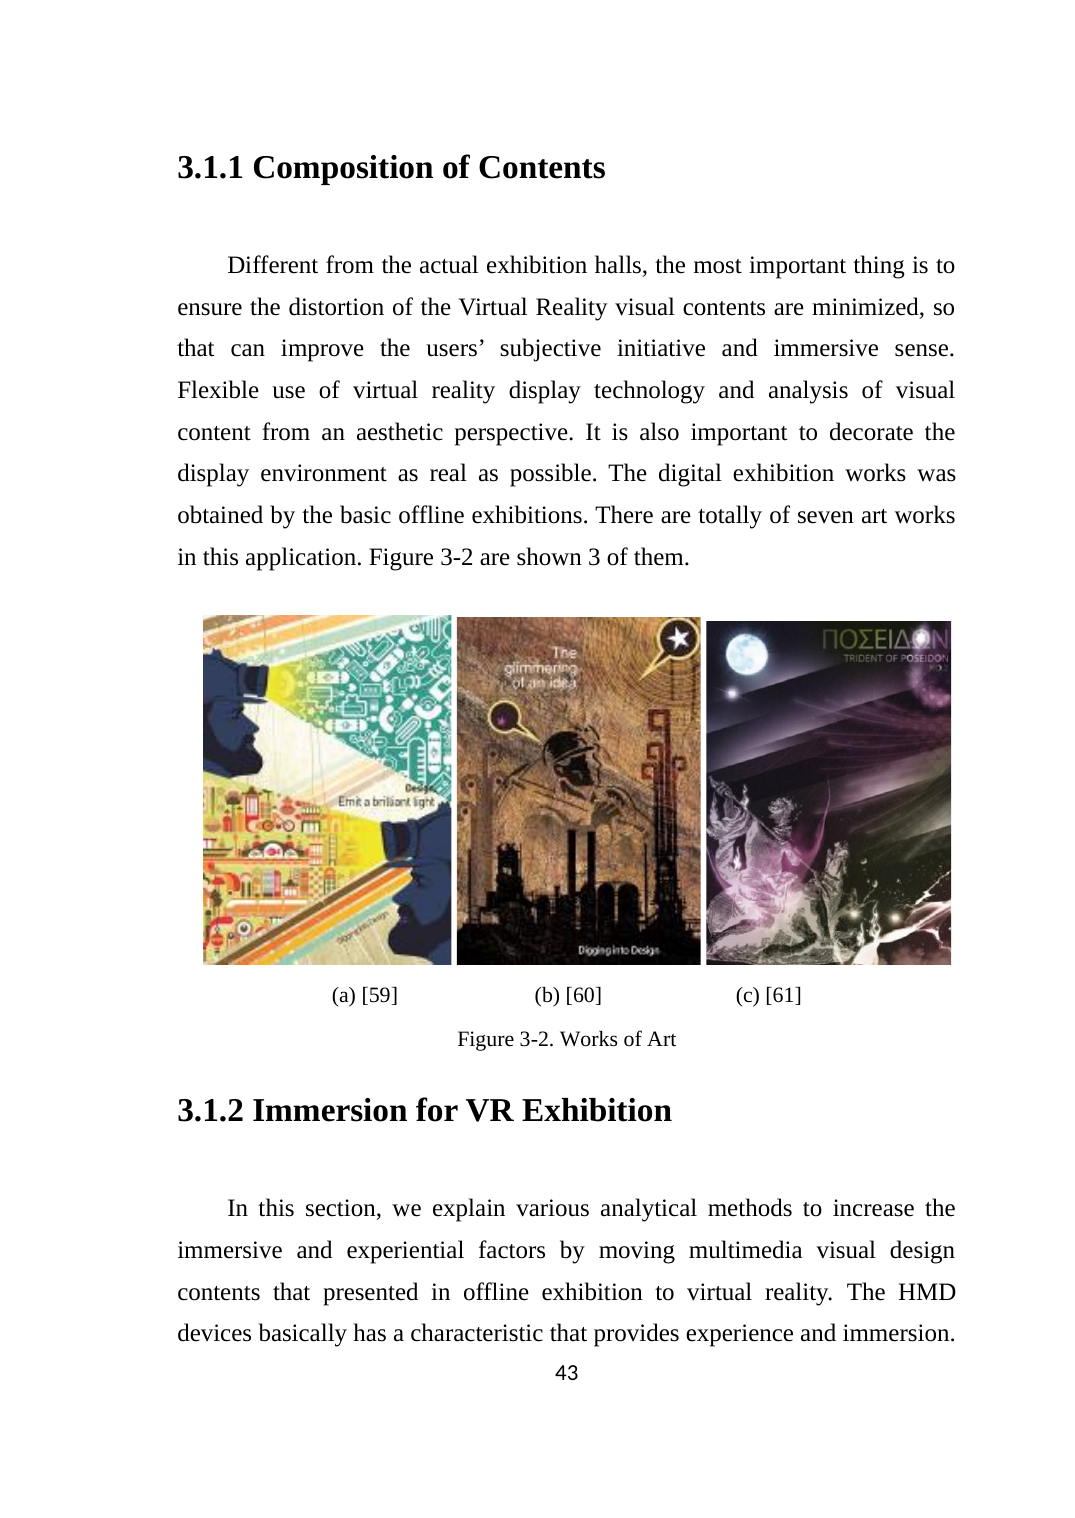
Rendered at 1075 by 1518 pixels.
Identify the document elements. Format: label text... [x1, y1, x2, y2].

text Figure 3-2. Works of Art [177, 1026, 956, 1051]
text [177, 1183, 956, 1350]
text Different from the actual exhibition halls, the most important thing is to ensure the distortion of the Virtual Reality visual contents are minimized, so that can improve the users’ subjective initiative and immersive sense. Flexible use of virtual reality display technology and analysis of visual content from an aesthetic perspective. It is also important to decorate the display environment as real as possible. The digital exhibition works was obtained by the basic offline exhibitions. There are totally of seven art works in this application. Figure 3-2 are shown 3 of them. [177, 240, 956, 573]
picture [203, 615, 452, 965]
picture [456, 617, 701, 965]
text 3.1.1 Composition of Contents [177, 147, 956, 185]
text (a) [59] (b) [60] (c) [61] [177, 982, 956, 1007]
text 3.1.2 Immersion for VR Exhibition [177, 1091, 956, 1129]
picture [706, 621, 952, 965]
